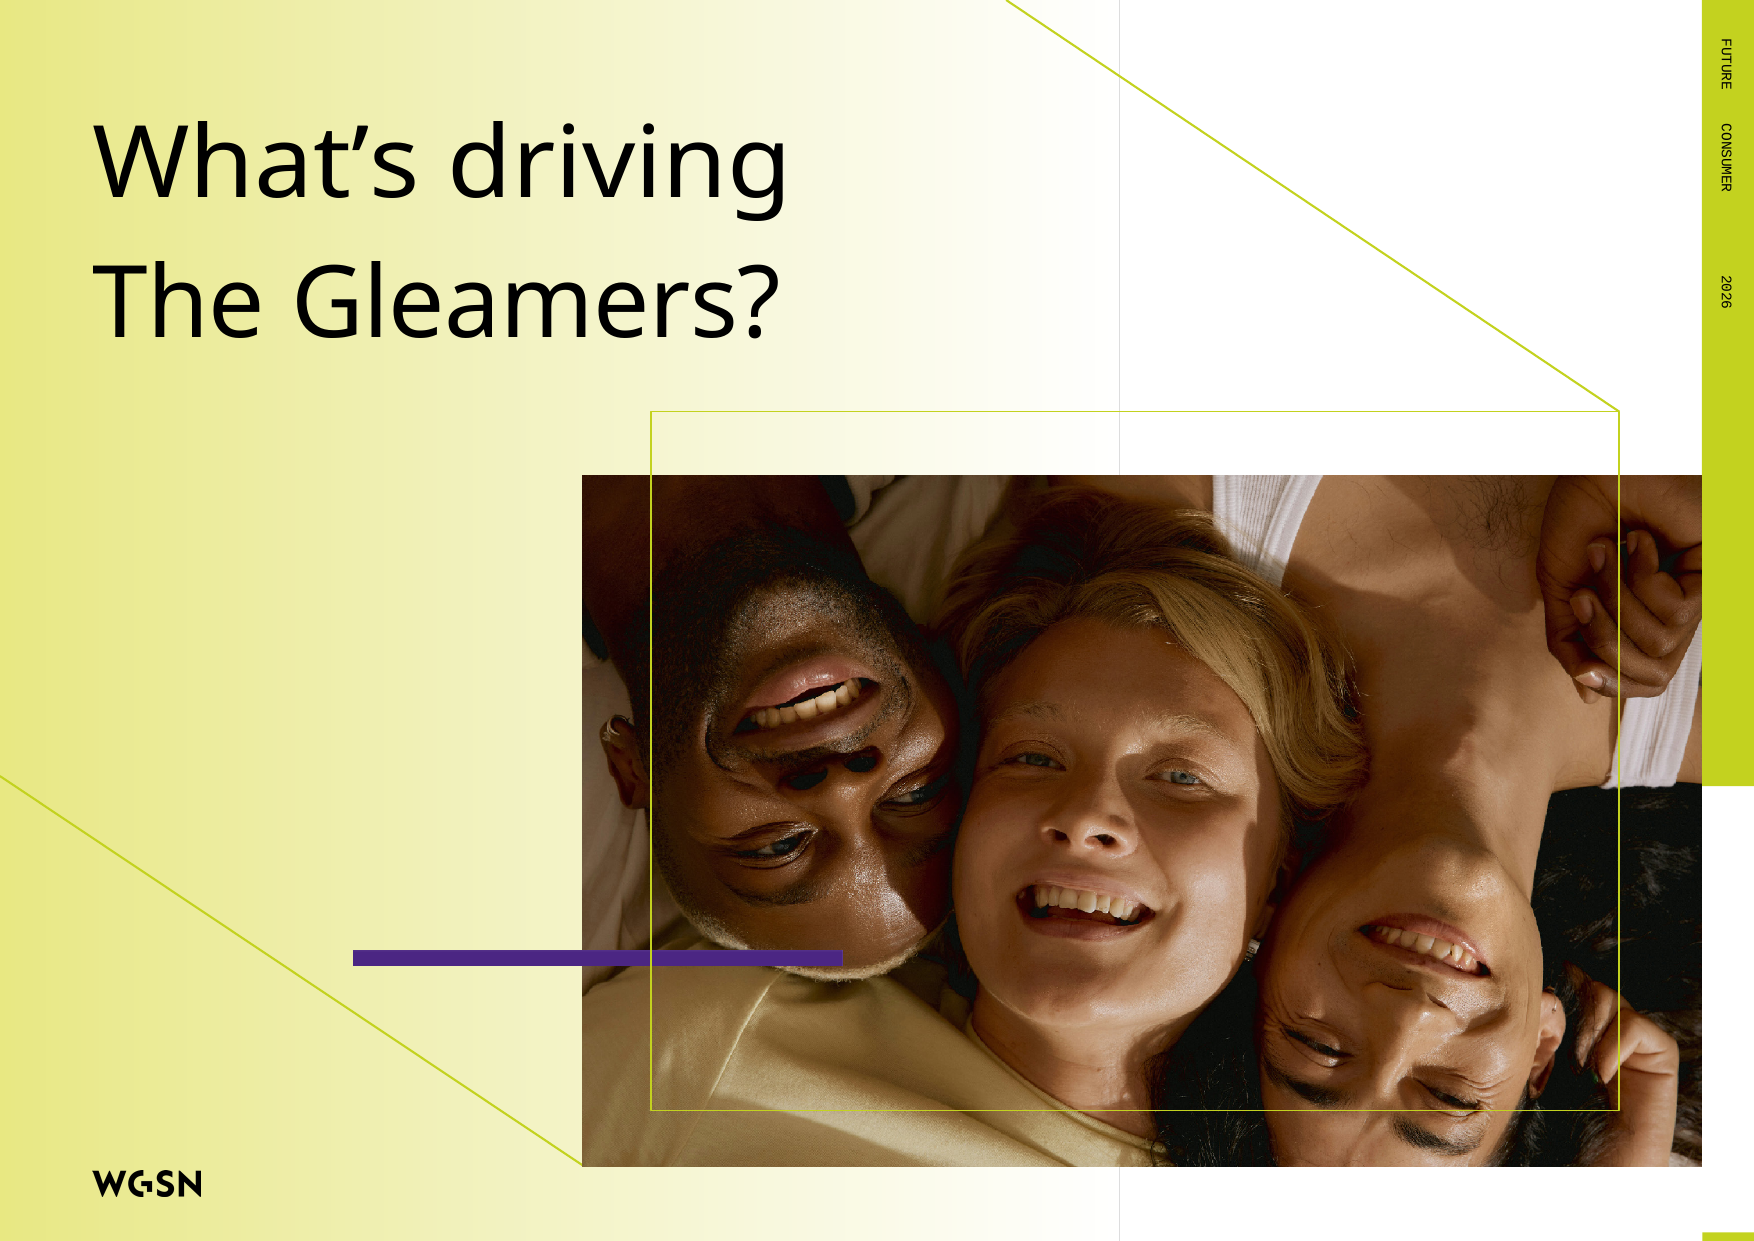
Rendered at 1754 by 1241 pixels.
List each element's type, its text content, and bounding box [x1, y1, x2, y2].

picture [652, 412, 1618, 1110]
picture [1010, 0, 1120, 74]
picture [0, 0, 1702, 1241]
subtitle What’s driving The Gleamers? [92, 90, 883, 367]
